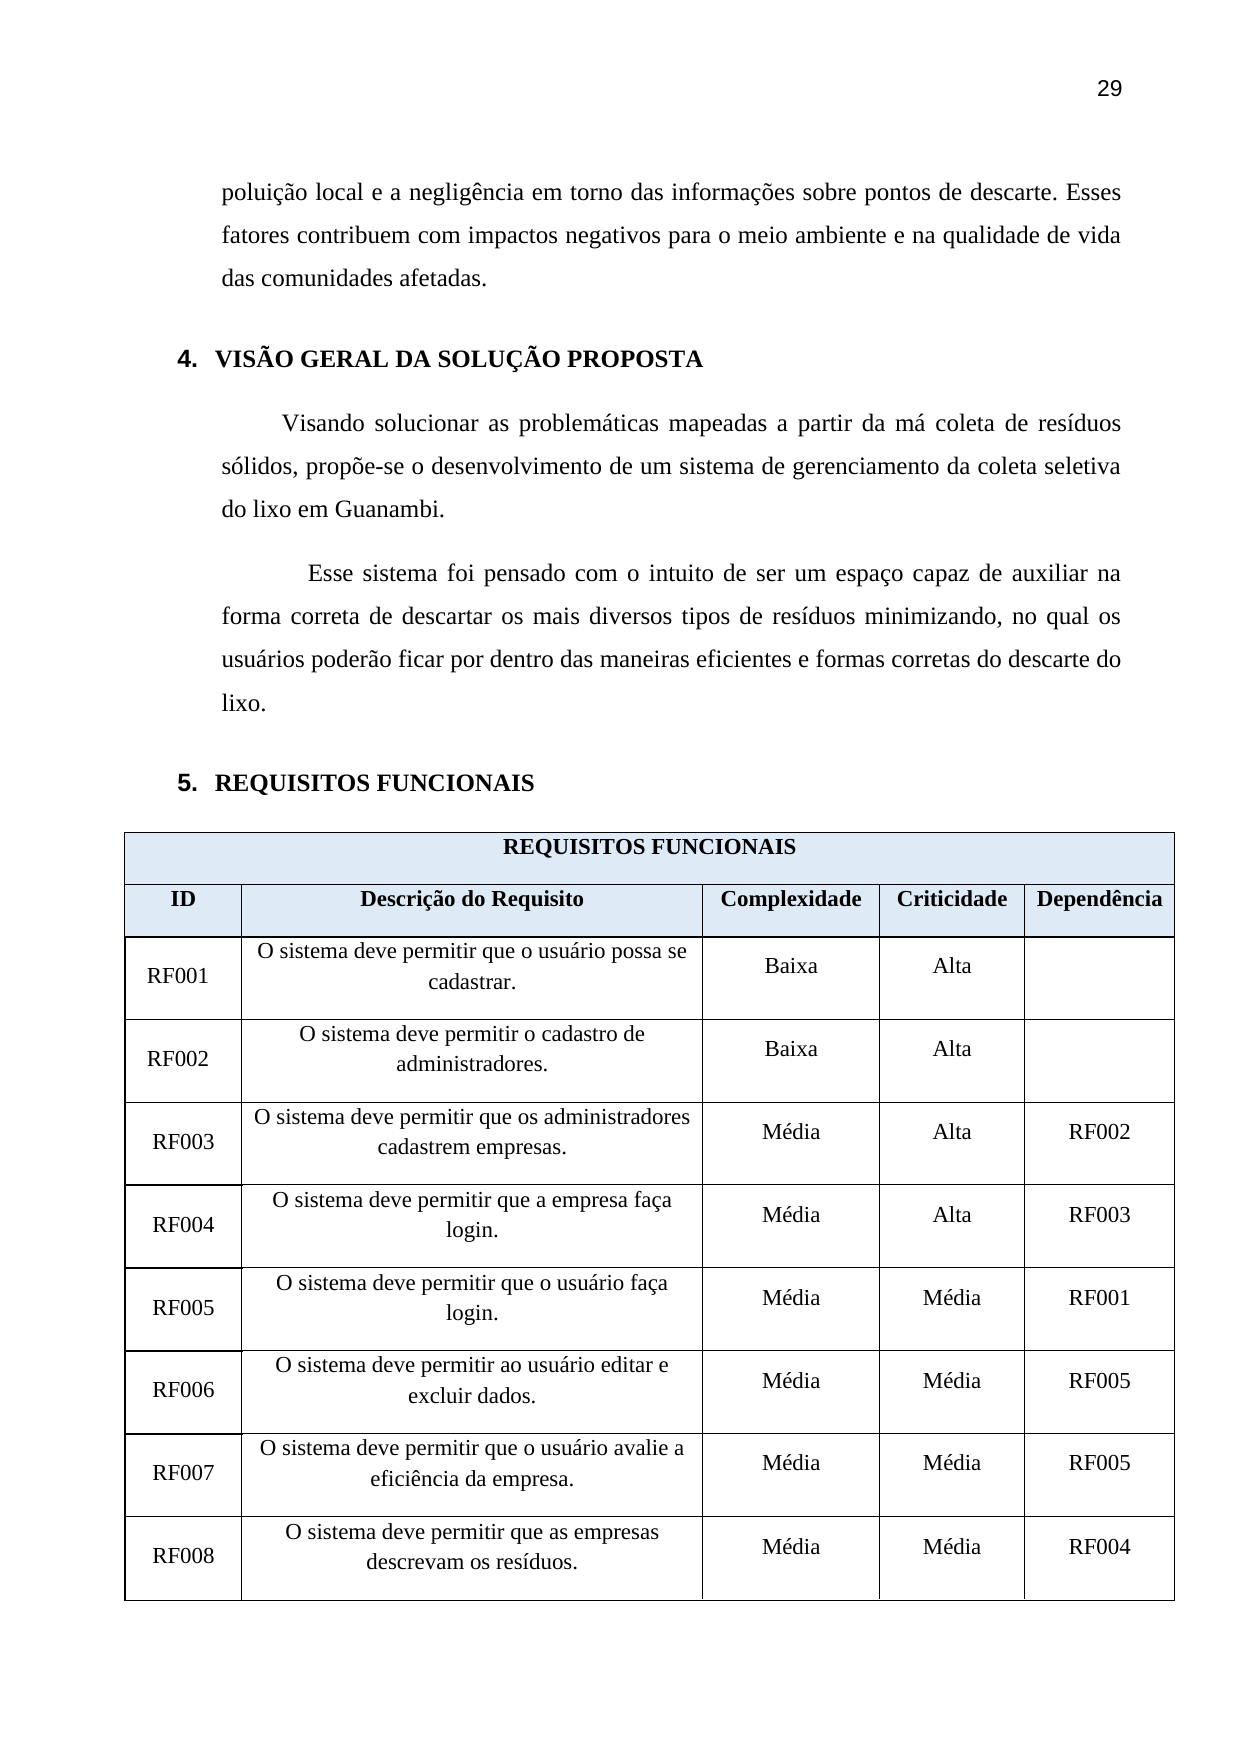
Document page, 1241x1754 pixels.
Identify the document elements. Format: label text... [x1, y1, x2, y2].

table_cell Alta [880, 938, 1024, 1019]
text Visando solucionar as problemáticas mapeadas a partir da má coleta de resíduos sólidos, propõe-se o desenvolvimento de um sistema de gerenciamento da coleta seletiva do lixo em Guanambi. [221, 408, 1122, 523]
table_cell [1025, 1020, 1174, 1102]
table_cell RF001 [126, 938, 241, 1019]
table_cell O sistema deve permitir ao usuário editar e excluir dados. [242, 1351, 702, 1433]
table_cell Alta [880, 1185, 1024, 1267]
subtitle REQUISITOS FUNCIONAIS [177, 768, 1122, 797]
table_cell Média [703, 1185, 879, 1267]
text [221, 177, 1122, 292]
table_cell Criticidade [880, 885, 1024, 936]
table_header REQUISITOS FUNCIONAIS [125, 833, 1174, 884]
table_cell ID [125, 885, 241, 936]
table_cell Média [703, 1517, 879, 1599]
table_cell RF008 [126, 1517, 241, 1599]
table_cell [1025, 938, 1174, 1019]
table_cell RF003 [1025, 1185, 1174, 1267]
table_cell RF007 [126, 1435, 241, 1516]
text Esse sistema foi pensado com o intuito de ser um espaço capaz de auxiliar na forma correta de descartar os mais diversos tipos de resíduos minimizando, no qual os usuários poderão ficar por dentro das maneiras eficientes e formas corretas do descarte do lixo. [221, 558, 1122, 716]
table_cell O sistema deve permitir que o usuário possa se cadastrar. [242, 938, 702, 1019]
table_cell RF005 [1025, 1434, 1174, 1516]
table_cell Média [703, 1351, 879, 1433]
table_cell O sistema deve permitir que os administradores cadastrem empresas. [242, 1103, 702, 1184]
table_cell Média [703, 1434, 879, 1516]
table_cell Média [880, 1434, 1024, 1516]
table_cell O sistema deve permitir que a empresa faça login. [242, 1185, 702, 1267]
table_cell Baixa [703, 1020, 879, 1102]
table_cell Média [880, 1268, 1024, 1350]
table_cell Descrição do Requisito [242, 885, 702, 936]
table_cell O sistema deve permitir que o usuário faça login. [242, 1268, 702, 1350]
table_cell RF004 [1025, 1517, 1174, 1599]
table_cell RF005 [1025, 1351, 1174, 1433]
table_cell O sistema deve permitir que o usuário avalie a eficiência da empresa. [242, 1434, 702, 1516]
subtitle VISÃO GERAL DA SOLUÇÃO PROPOSTA [177, 344, 1122, 373]
table_cell Média [880, 1517, 1024, 1599]
table_cell Baixa [703, 938, 879, 1019]
table_cell RF001 [1025, 1268, 1174, 1350]
table_cell RF003 [126, 1103, 241, 1184]
table_cell RF005 [126, 1269, 241, 1350]
table_cell Média [703, 1268, 879, 1350]
table_cell Alta [880, 1103, 1024, 1184]
table_cell Média [880, 1351, 1024, 1433]
table_cell RF002 [126, 1020, 241, 1102]
table_cell Média [703, 1103, 879, 1184]
table_cell O sistema deve permitir o cadastro de administradores. [242, 1020, 702, 1102]
table_cell Alta [880, 1020, 1024, 1102]
table_cell Dependência [1025, 885, 1174, 936]
table_cell RF002 [1025, 1103, 1174, 1184]
table_cell O sistema deve permitir que as empresas descrevam os resíduos. [242, 1517, 702, 1599]
table_cell Complexidade [703, 885, 879, 936]
table_cell RF006 [126, 1352, 241, 1433]
table_cell RF004 [126, 1186, 241, 1267]
